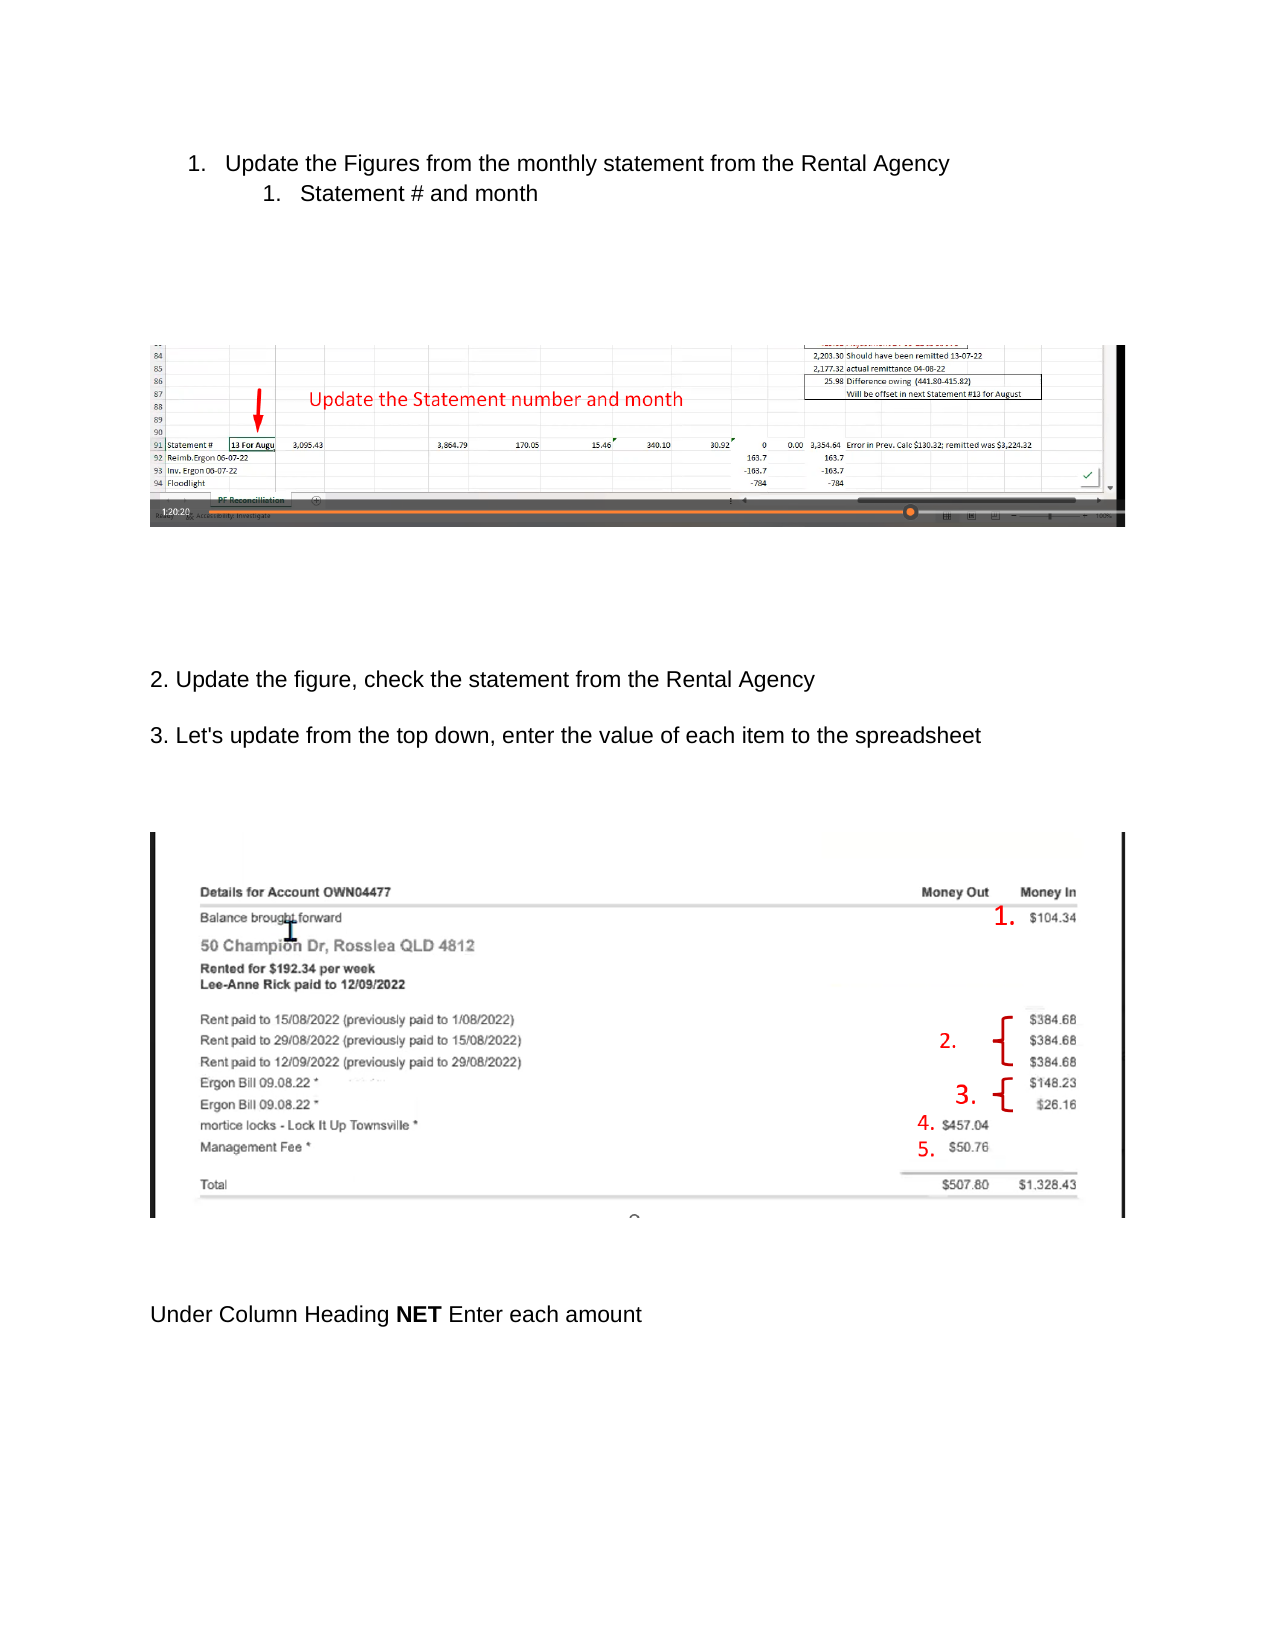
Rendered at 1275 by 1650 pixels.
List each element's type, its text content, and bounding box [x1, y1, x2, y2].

text Under Column Heading NET Enter each amount [150, 1301, 1125, 1328]
picture [150, 345, 1125, 527]
text 3. Let's update from the top down, enter the value of each item to the spreadsheet [150, 722, 1125, 748]
picture [150, 832, 1125, 1218]
list Update the Figures from the monthly statement from the Rental Agency [187, 150, 1125, 176]
text 2. Update the figure, check the statement from the Rental Agency [150, 666, 1125, 693]
list Statement # and month [262, 180, 1125, 207]
